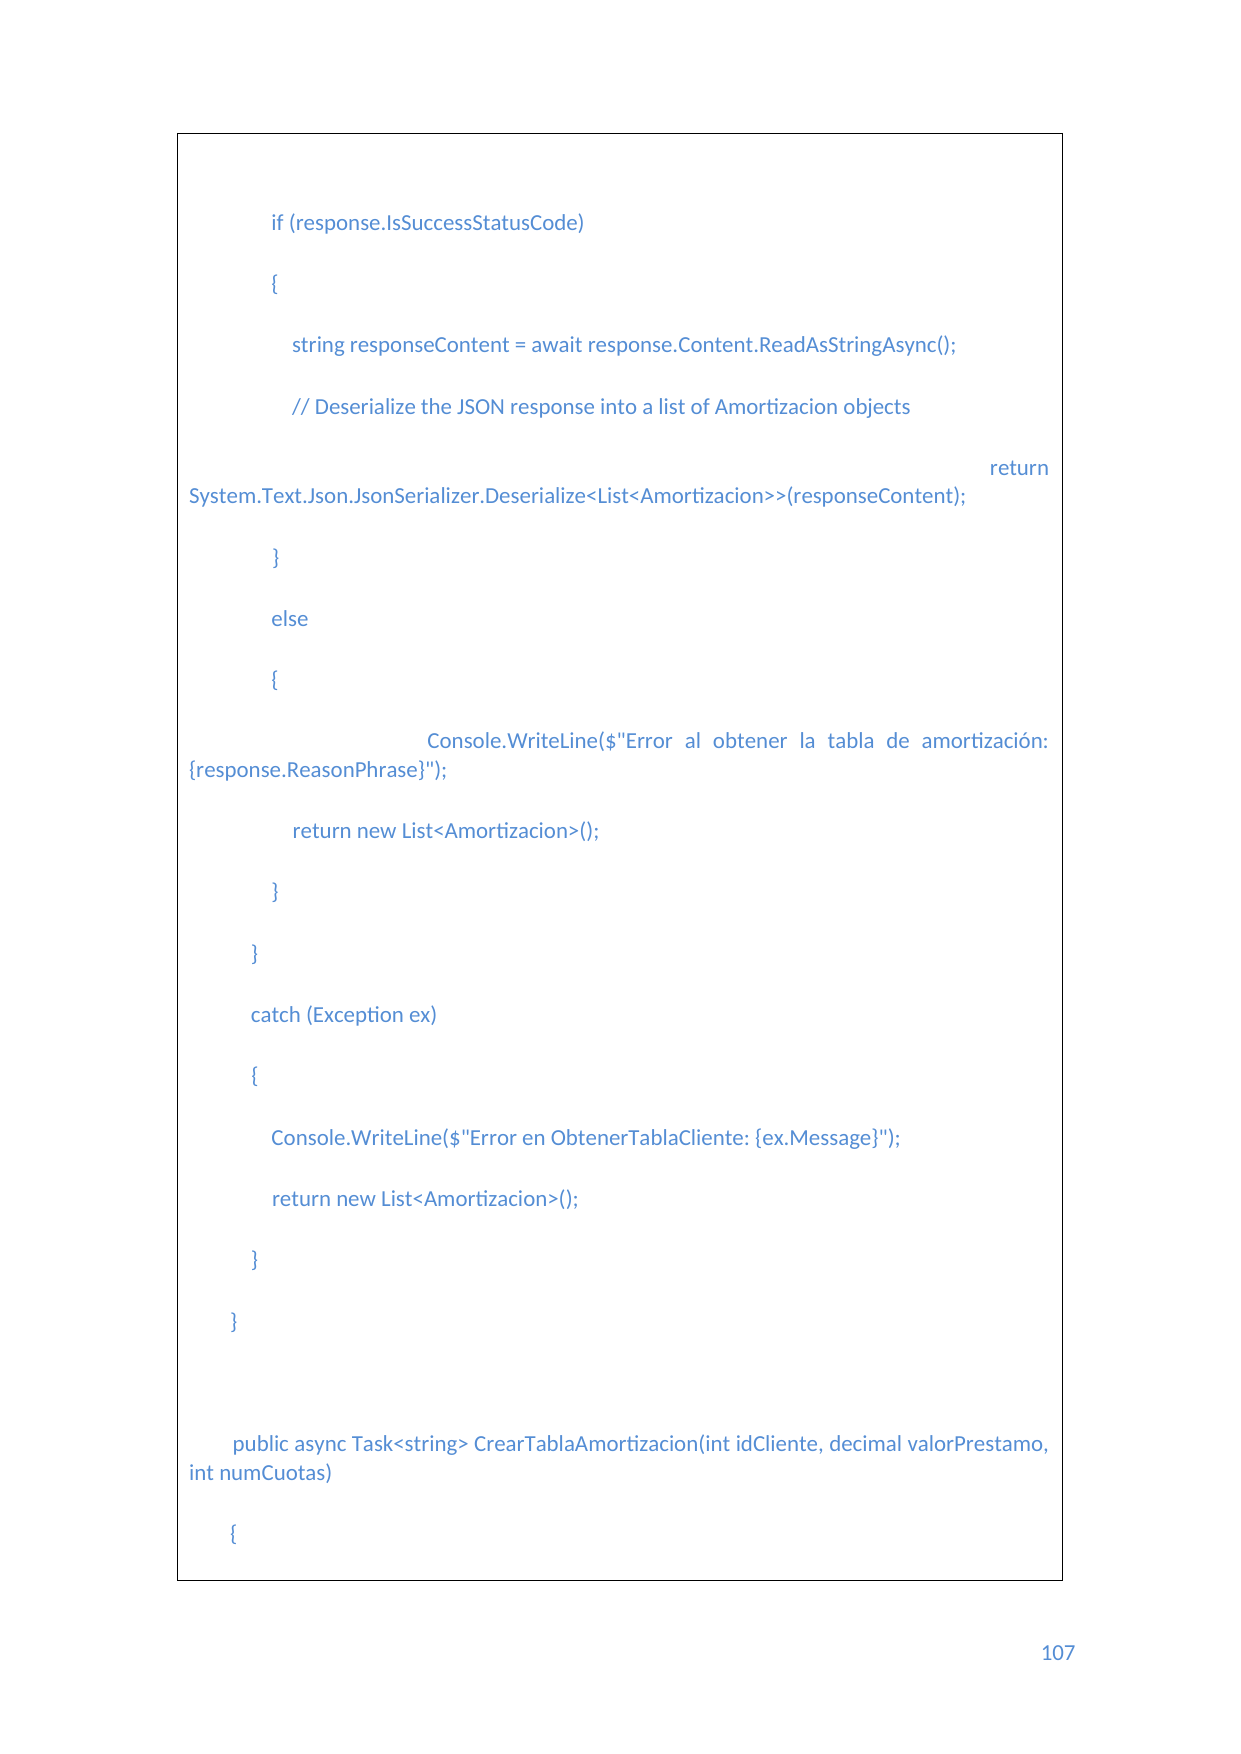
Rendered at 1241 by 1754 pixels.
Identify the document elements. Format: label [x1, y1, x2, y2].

table_header [178, 134, 1062, 1580]
